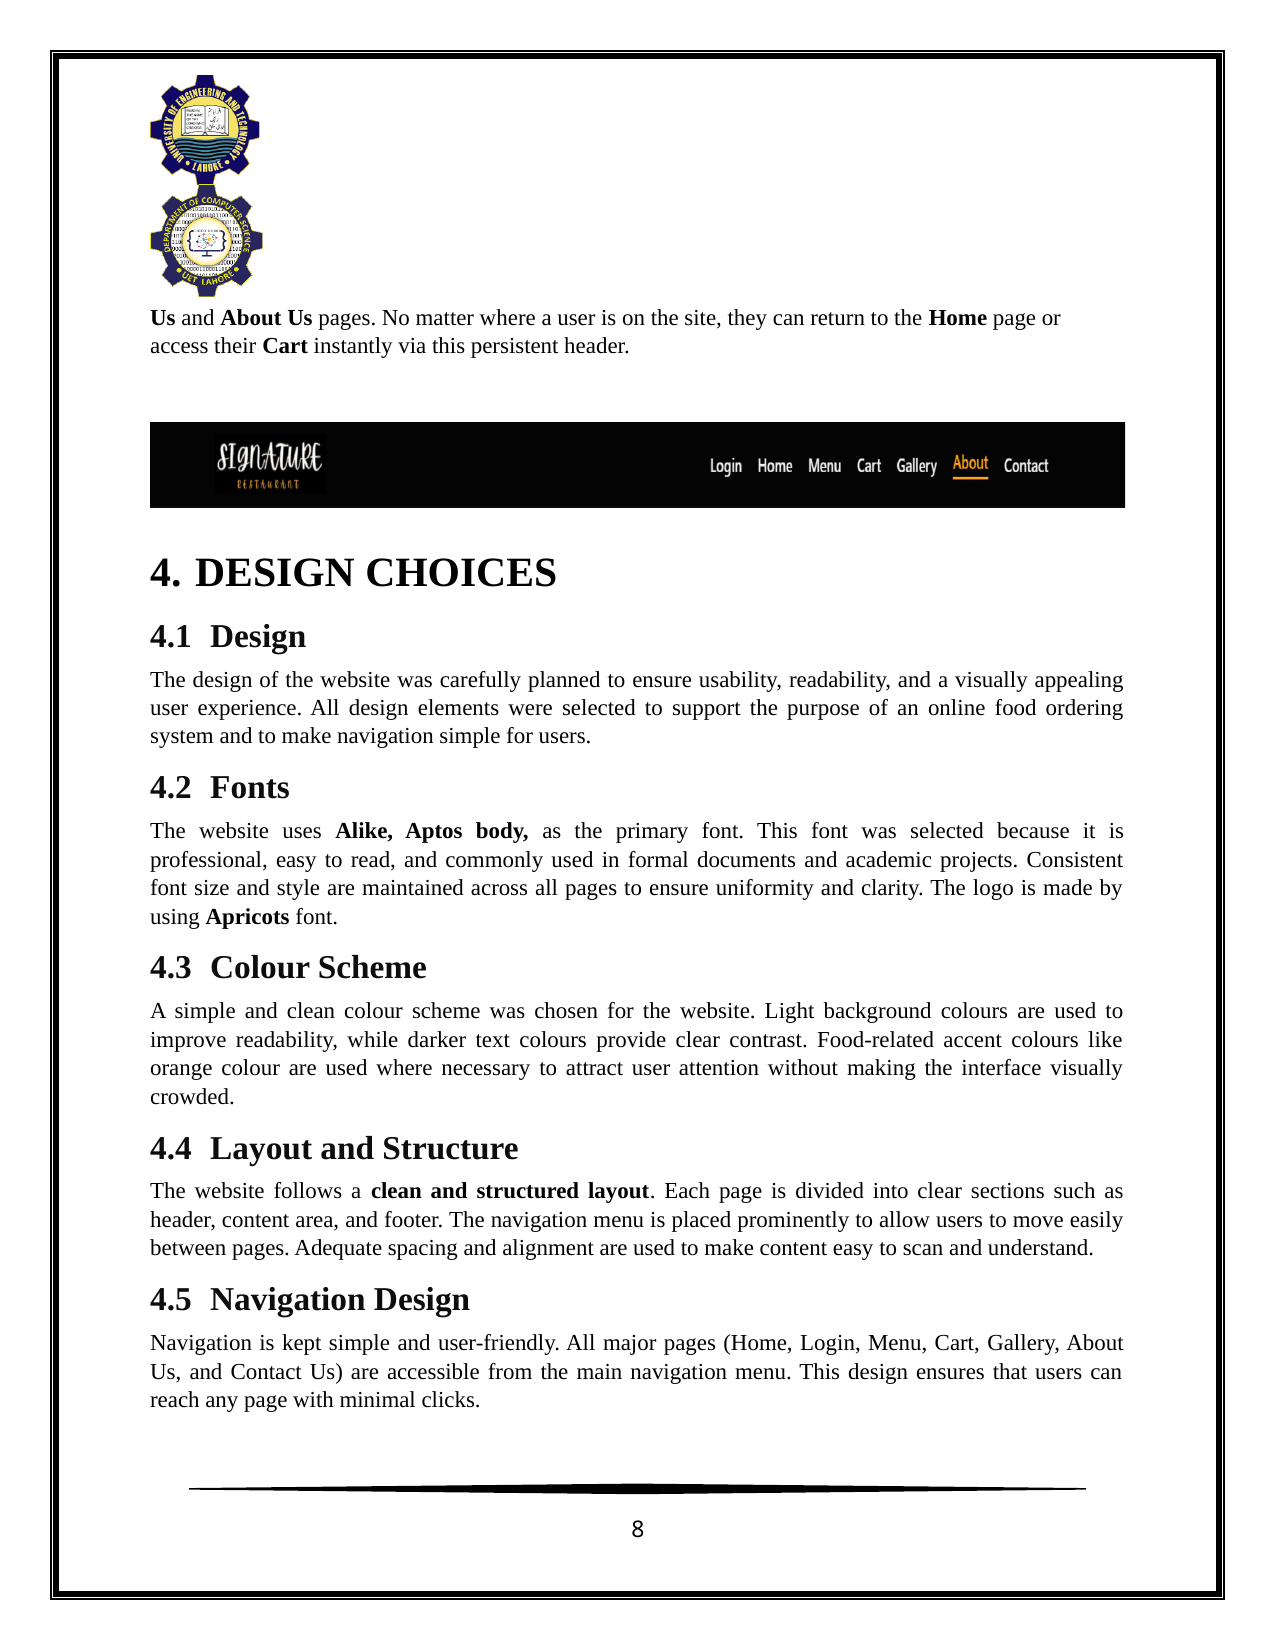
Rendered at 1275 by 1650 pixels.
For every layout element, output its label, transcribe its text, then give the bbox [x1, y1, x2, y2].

subtitle Fonts [150, 768, 1125, 806]
subtitle Colour Scheme [150, 948, 1125, 986]
text A simple and clean colour scheme was chosen for the website. Light background colours are used to improve readability, while darker text colours provide clear contrast. Food-related accent colours like orange colour are used where necessary to attract user attention without making the interface visually crowded. [150, 997, 1125, 1109]
text The website uses Alike, Aptos body, as the primary font. This font was selected because it is professional, easy to read, and commonly used in formal documents and academic projects. Consistent font size and style are maintained across all pages to ensure uniformity and clarity. The logo is made by using Apricots font. [150, 817, 1125, 929]
subtitle Layout and Structure [150, 1128, 1125, 1166]
subtitle Design [150, 616, 1125, 654]
text The design of the website was carefully planned to ensure usability, readability, and a visually appealing user experience. All design elements were selected to support the purpose of an online food ordering system and to make navigation simple for users. [150, 666, 1125, 749]
subtitle DESIGN CHOICES [150, 548, 1125, 596]
text The website follows a clean and structured layout. Each page is divided into clear sections such as header, content area, and footer. The navigation menu is placed prominently to allow users to move easily between pages. Adequate spacing and alignment are used to make content easy to scan and understand. [150, 1178, 1125, 1261]
subtitle Navigation Design [150, 1279, 1125, 1318]
text Navigation is kept simple and user-friendly. All major pages (Home, Login, Menu, Cart, Gallery, About Us, and Contact Us) are accessible from the main navigation menu. This design ensures that users can reach any page with minimal clicks. [150, 1329, 1125, 1412]
picture [150, 75, 263, 297]
picture [150, 422, 1125, 508]
